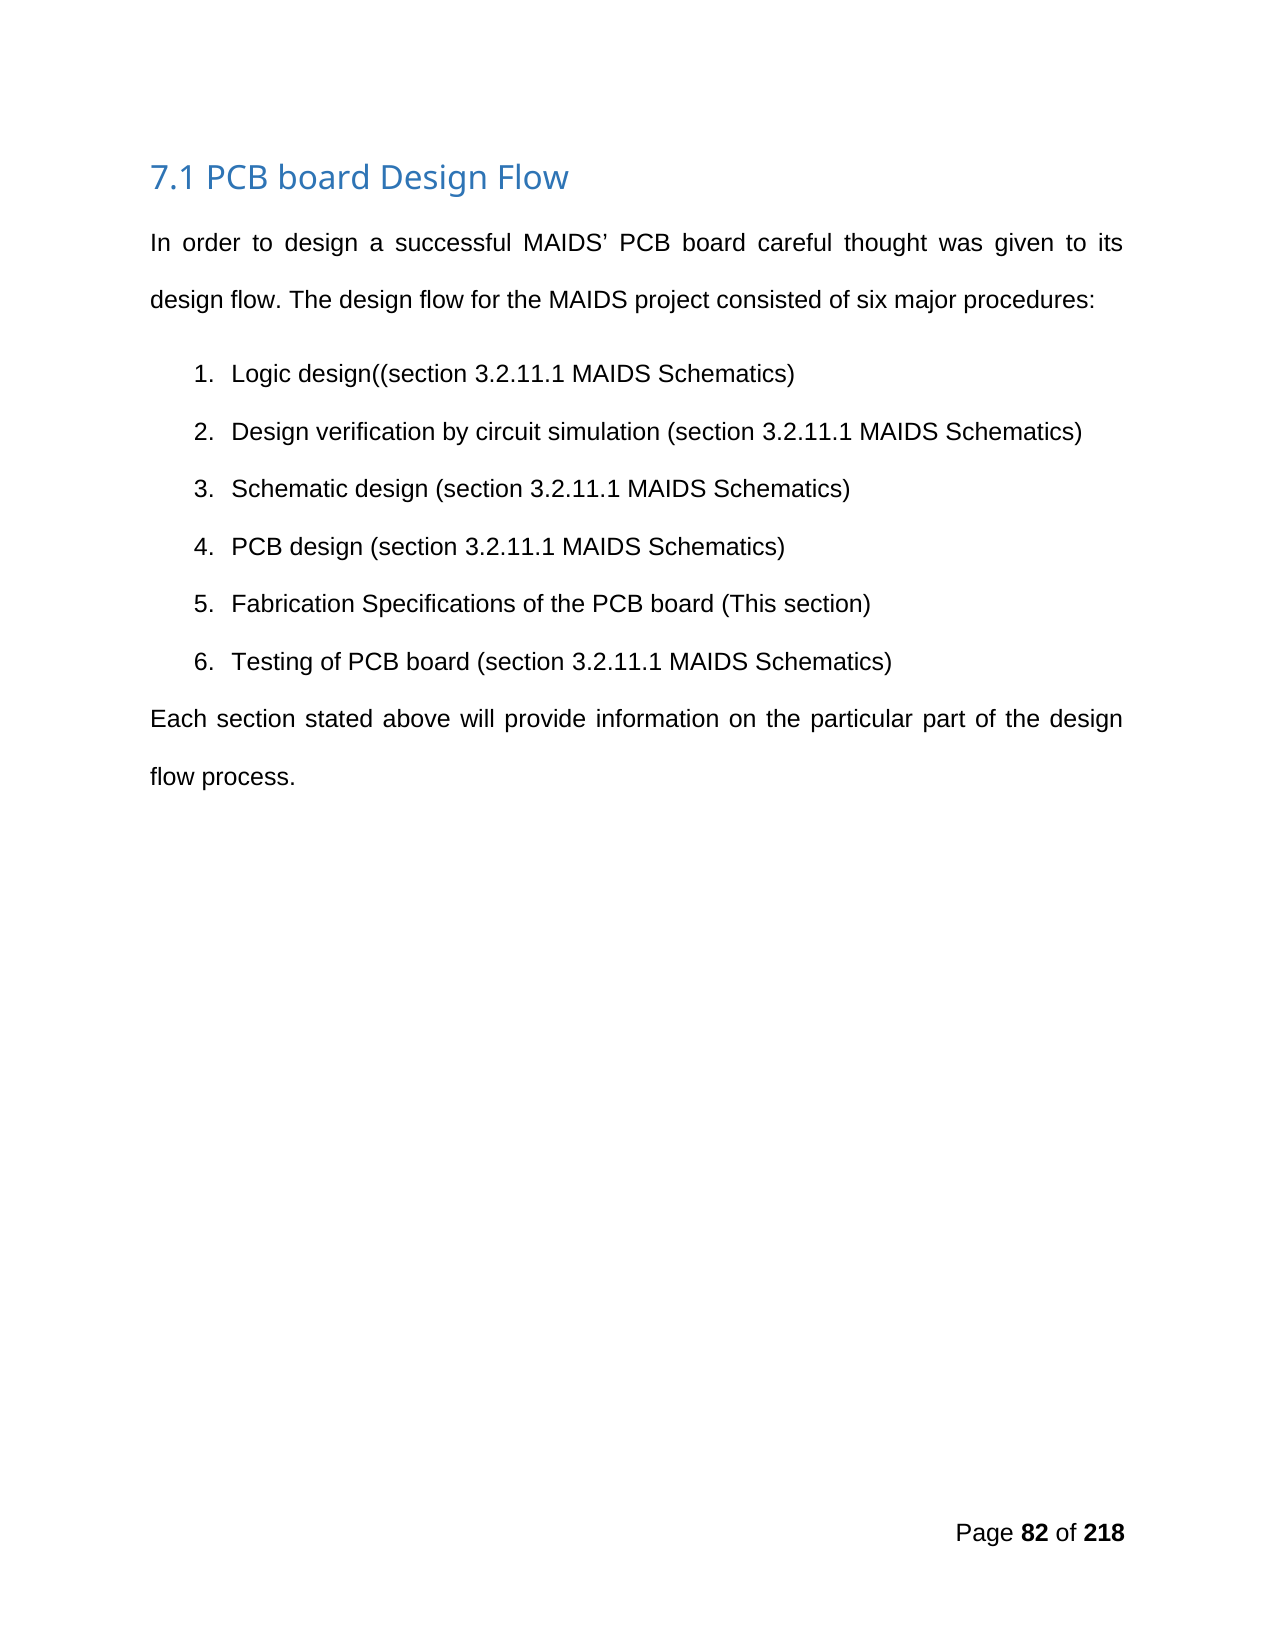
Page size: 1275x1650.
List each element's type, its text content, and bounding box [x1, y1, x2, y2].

list Schematic design (section 3.2.11.1 MAIDS Schematics) [194, 474, 1125, 503]
subtitle 7.1 PCB board Design Flow [150, 154, 1125, 199]
list Fabrication Specifications of the PCB board (This section) [194, 589, 1125, 618]
text Each section stated above will provide information on the particular part of the design flow process. [150, 704, 1125, 791]
list Logic design((section 3.2.11.1 MAIDS Schematics) [194, 359, 1125, 388]
text In order to design a successful MAIDS’ PCB board careful thought was given to its design flow. The design flow for the MAIDS project consisted of six major procedures: [150, 228, 1125, 314]
list Testing of PCB board (section 3.2.11.1 MAIDS Schematics) [194, 647, 1125, 676]
list Design verification by circuit simulation (section 3.2.11.1 MAIDS Schematics) [194, 417, 1125, 446]
list PCB design (section 3.2.11.1 MAIDS Schematics) [194, 532, 1125, 561]
